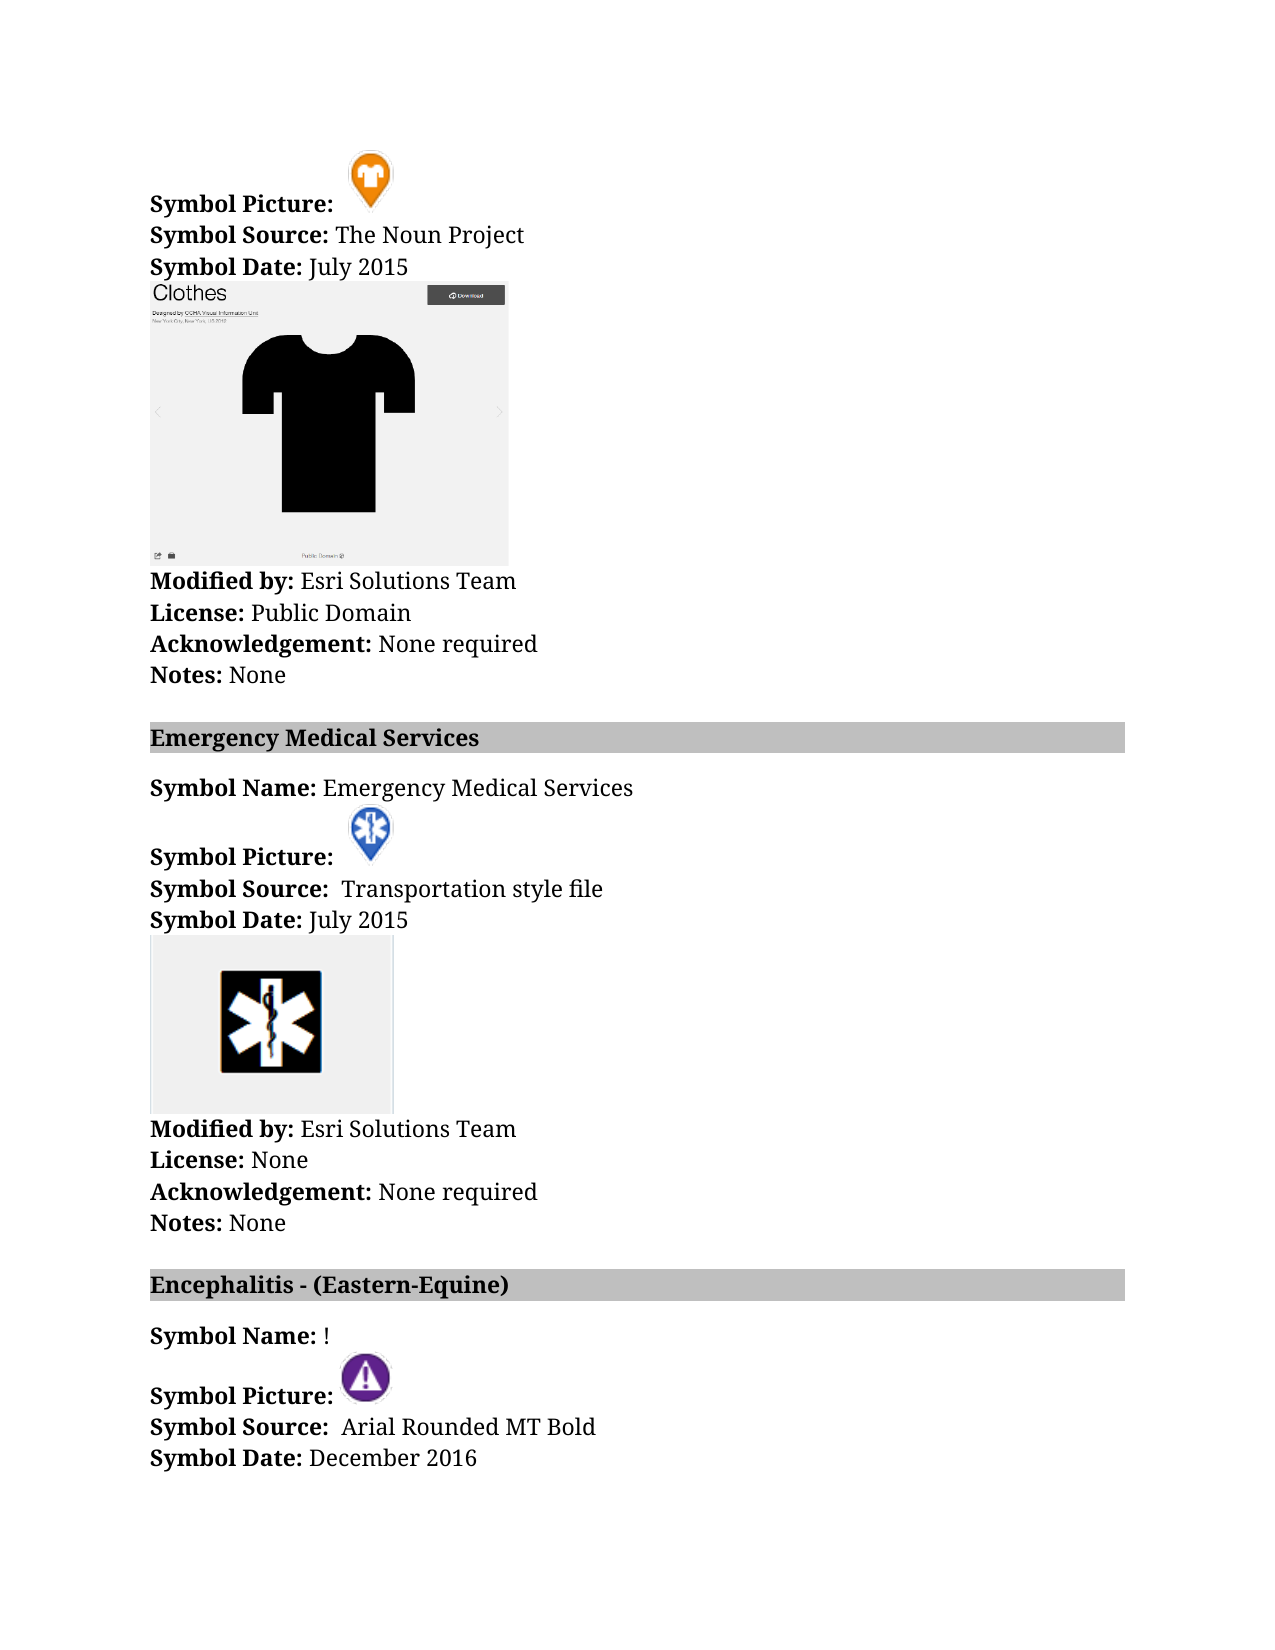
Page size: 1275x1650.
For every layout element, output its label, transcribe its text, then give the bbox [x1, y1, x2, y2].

picture [150, 281, 509, 566]
text Symbol Name: Emergency Medical Services [150, 772, 1125, 803]
picture [339, 803, 403, 866]
text Symbol Picture: [150, 803, 1125, 873]
text Acknowledgement: None required [150, 628, 1125, 659]
picture [150, 935, 394, 1114]
text Symbol Date: December 2016 [150, 1442, 1125, 1474]
text License: None [150, 1144, 1125, 1176]
text Symbol Picture: [150, 150, 1125, 219]
text Symbol Source: Arial Rounded MT Bold [150, 1411, 1125, 1442]
text License: Public Domain [150, 597, 1125, 628]
text Symbol Name: ! [150, 1320, 1125, 1351]
text Symbol Date: July 2015 [150, 904, 1125, 935]
picture [339, 1351, 393, 1405]
text Modified by: Esri Solutions Team [150, 565, 1125, 597]
text Modified by: Esri Solutions Team [150, 1113, 1125, 1144]
text Encephalitis - (Eastern-Equine) [150, 1269, 1125, 1301]
text Notes: None [150, 659, 1125, 690]
text Emergency Medical Services [150, 722, 1125, 753]
text Symbol Picture: [150, 1351, 1125, 1411]
text Notes: None [150, 1207, 1125, 1238]
text Symbol Source: Transportation style file [150, 873, 1125, 904]
text Symbol Date: July 2015 [150, 251, 1125, 282]
picture [339, 150, 403, 213]
text Acknowledgement: None required [150, 1176, 1125, 1207]
text Symbol Source: The Noun Project [150, 219, 1125, 251]
